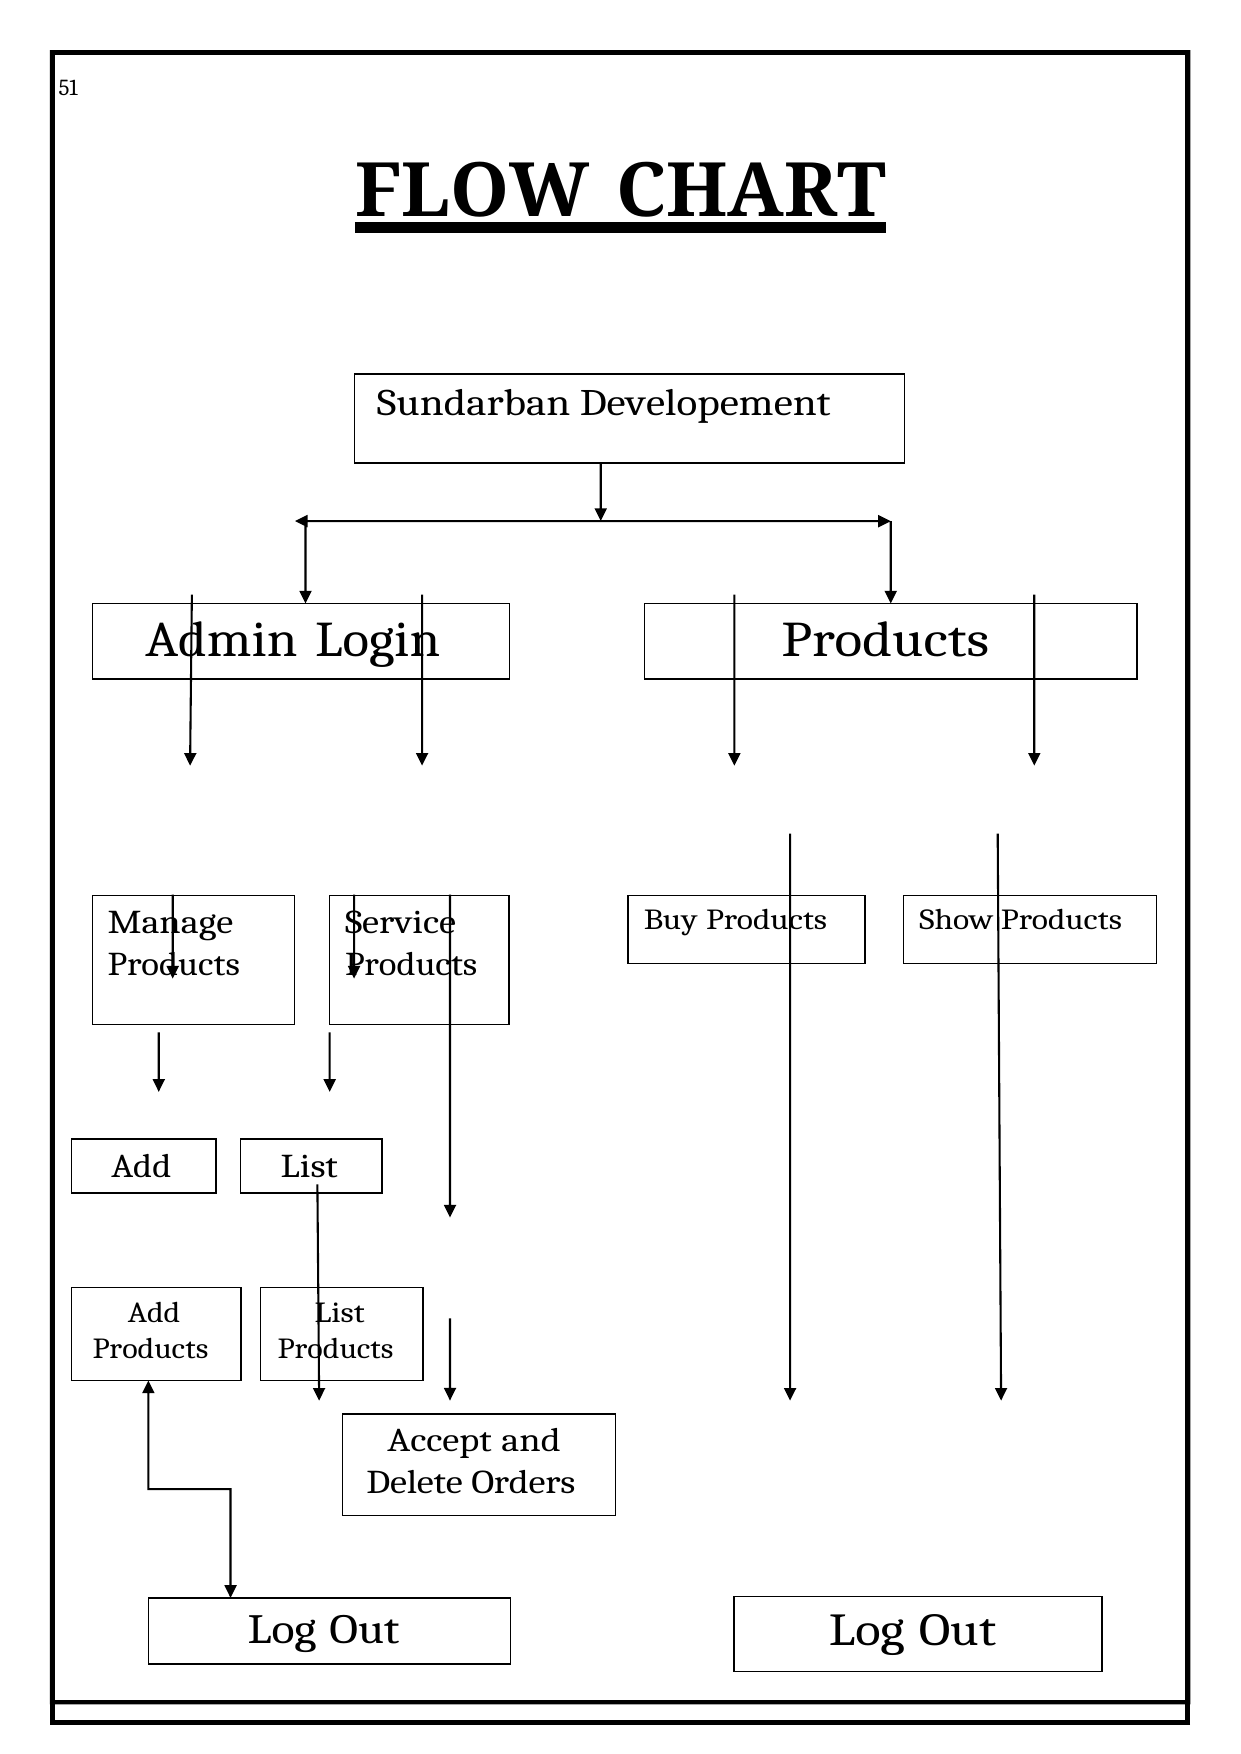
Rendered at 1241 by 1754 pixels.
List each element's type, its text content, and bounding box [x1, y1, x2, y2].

text FLOW CHART [124, 136, 1117, 238]
